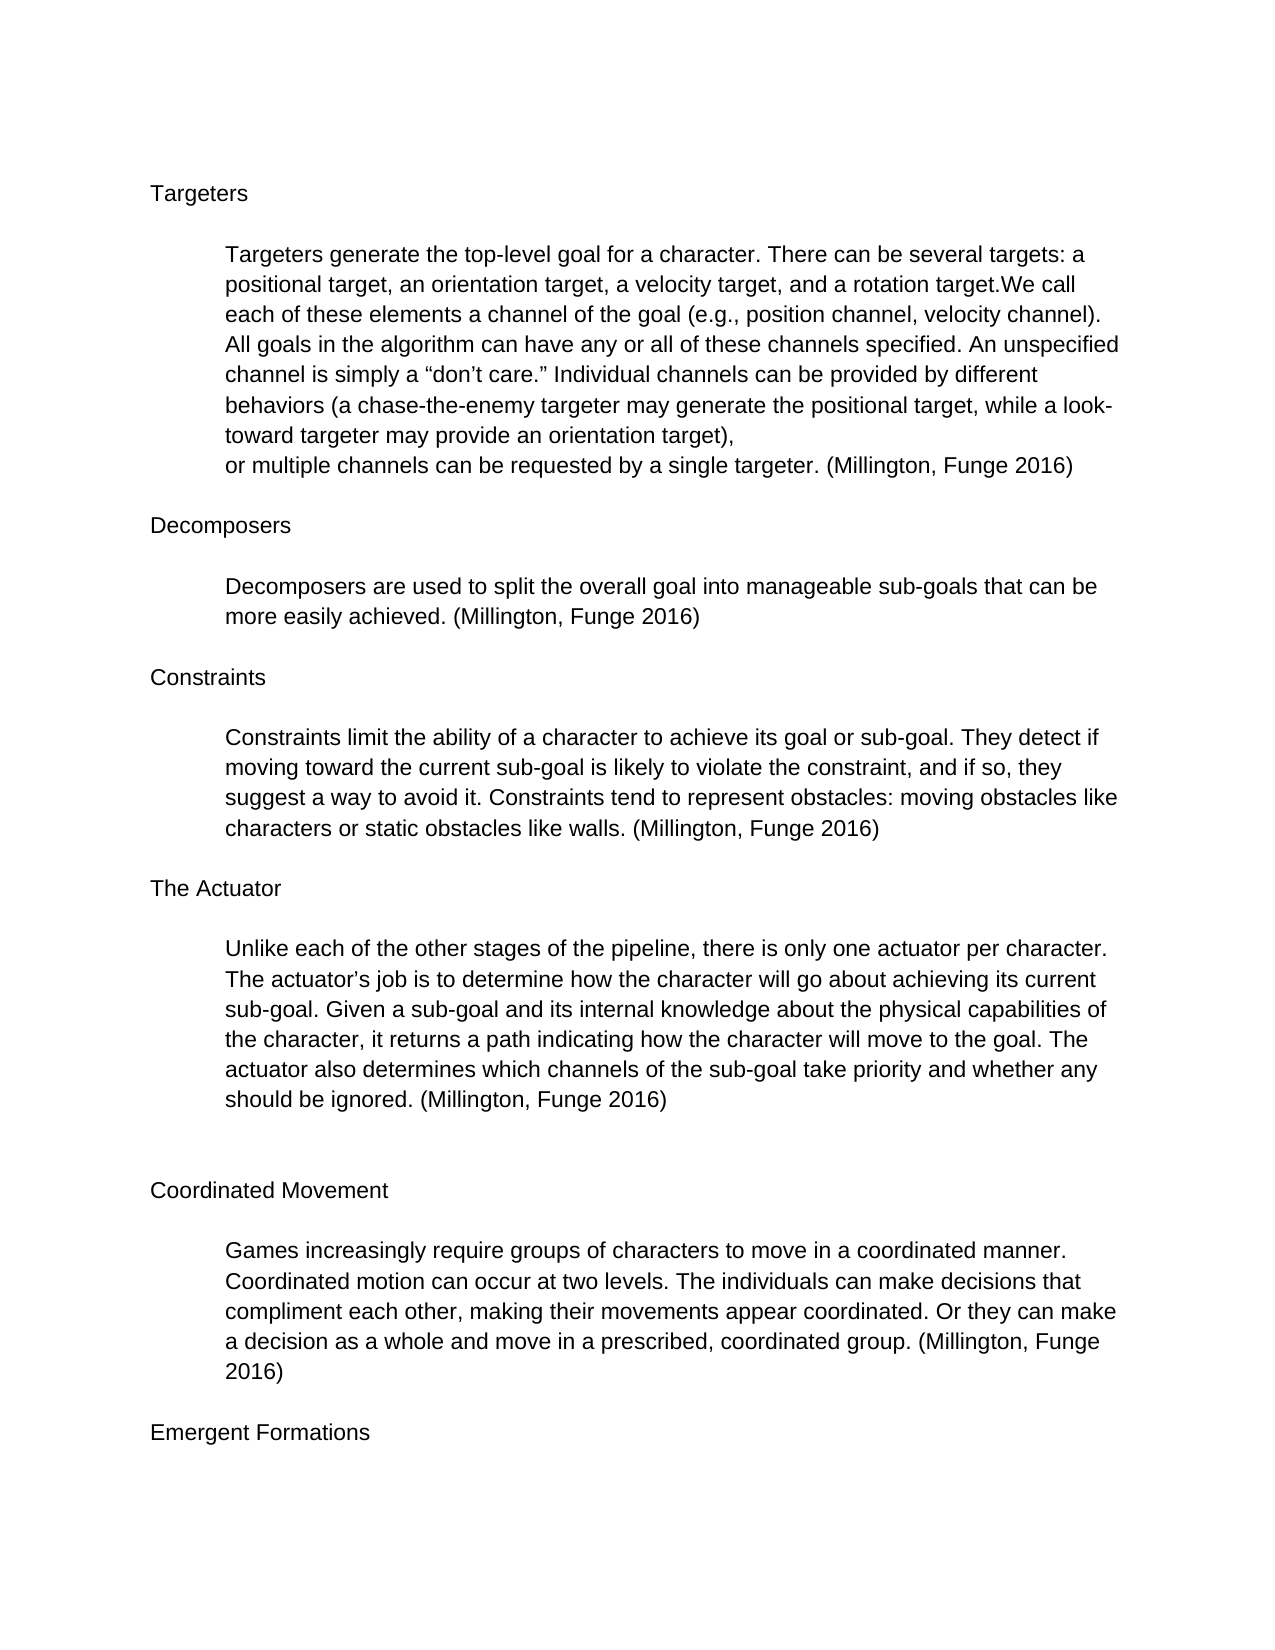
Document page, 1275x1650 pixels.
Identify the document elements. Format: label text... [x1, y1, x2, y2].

text Decomposers are used to split the overall goal into manageable sub-goals that can be more easily achieved. (Millington, Funge 2016) [225, 573, 1125, 629]
text Decomposers [150, 512, 1125, 569]
text Targeters [150, 150, 1125, 237]
text Unlike each of the other stages of the pipeline, there is only one actuator per character. The actuator’s job is to determine how the character will go about achieving its current sub-goal. Given a sub-goal and its internal knowledge about the physical capabilities of the character, it returns a path indicating how the character will move to the goal. The actuator also determines which channels of the sub-goal take priority and whether any should be ignored. (Millington, Funge 2016) [225, 935, 1125, 1113]
text Constraints [150, 663, 1125, 720]
text The Actuator [150, 875, 1125, 932]
text Emergent Formations [150, 1388, 1125, 1475]
text Targeters generate the top-level goal for a character. There can be several targets: a positional target, an orientation target, a velocity target, and a rotation target.We call each of these elements a channel of the goal (e.g., position channel, velocity channel). All goals in the algorithm can have any or all of these channels specified. An unspecified channel is simply a “don’t care.” Individual channels can be provided by different behaviors (a chase-the-enemy targeter may generate the positional target, while a look-toward targeter may provide an orientation target), or multiple channels can be requested by a single targeter. (Millington, Funge 2016) [225, 241, 1125, 478]
text Coordinated Movement [150, 1147, 1125, 1234]
text Constraints limit the ability of a character to achieve its goal or sub-goal. They detect if moving toward the current sub-goal is likely to violate the constraint, and if so, they suggest a way to avoid it. Constraints tend to represent obstacles: moving obstacles like characters or static obstacles like walls. (Millington, Funge 2016) [225, 724, 1125, 841]
text Games increasingly require groups of characters to move in a coordinated manner. Coordinated motion can occur at two levels. The individuals can make decisions that compliment each other, making their movements appear coordinated. Or they can make a decision as a whole and move in a prescribed, coordinated group. (Millington, Funge 2016) [225, 1237, 1125, 1385]
